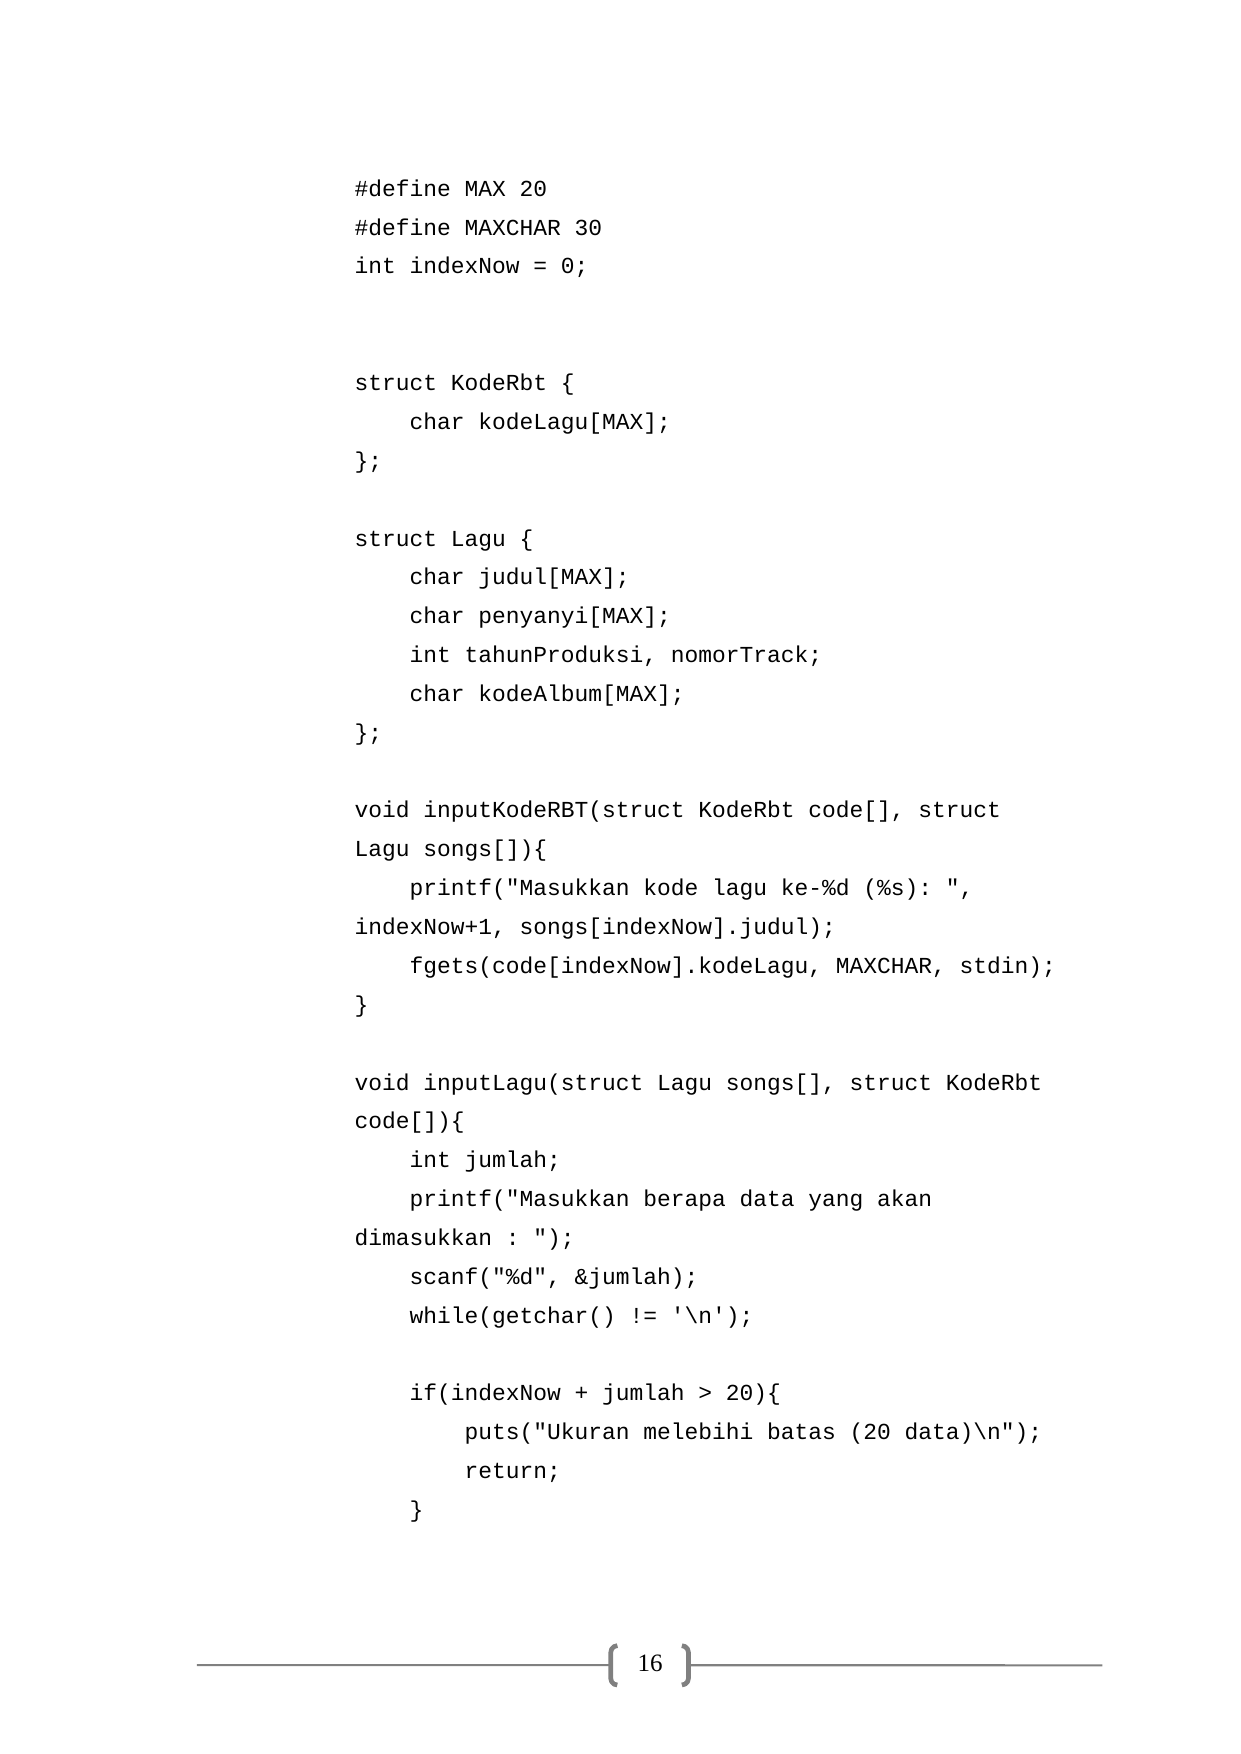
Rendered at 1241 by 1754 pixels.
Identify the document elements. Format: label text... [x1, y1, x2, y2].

list int jumlah; [354, 1148, 1063, 1174]
list char kodeAlbum[MAX]; [354, 682, 1063, 708]
list puts("Ukuran melebihi batas (20 data)\n"); [354, 1421, 1063, 1446]
list struct KodeRbt { [354, 371, 1063, 397]
list void inputKodeRBT(struct KodeRbt code[], struct Lagu songs[]){ [354, 799, 1063, 864]
list }; [354, 721, 1063, 747]
list return; [354, 1459, 1063, 1485]
list } [354, 1498, 1063, 1524]
list int tahunProduksi, nomorTrack; [354, 643, 1063, 669]
list while(getchar() != '\n'); [354, 1304, 1063, 1330]
list scanf("%d", &jumlah); [354, 1265, 1063, 1291]
list void inputLagu(struct Lagu songs[], struct KodeRbt code[]){ [354, 1071, 1063, 1136]
list if(indexNow + jumlah > 20){ [354, 1382, 1063, 1408]
list fgets(code[indexNow].kodeLagu, MAXCHAR, stdin); [354, 954, 1063, 980]
list printf("Masukkan kode lagu ke-%d (%s): ", indexNow+1, songs[indexNow].judul); [354, 877, 1063, 941]
list struct Lagu { [354, 527, 1063, 553]
list char judul[MAX]; [354, 566, 1063, 592]
list char penyanyi[MAX]; [354, 604, 1063, 631]
list printf("Masukkan berapa data yang akan dimasukkan : "); [354, 1187, 1063, 1252]
list } [354, 993, 1063, 1019]
list char kodeLagu[MAX]; [354, 410, 1063, 436]
list int indexNow = 0; [354, 255, 1063, 281]
list #define MAXCHAR 30 [354, 216, 1063, 242]
list #define MAX 20 [354, 177, 1063, 203]
list }; [354, 449, 1063, 475]
